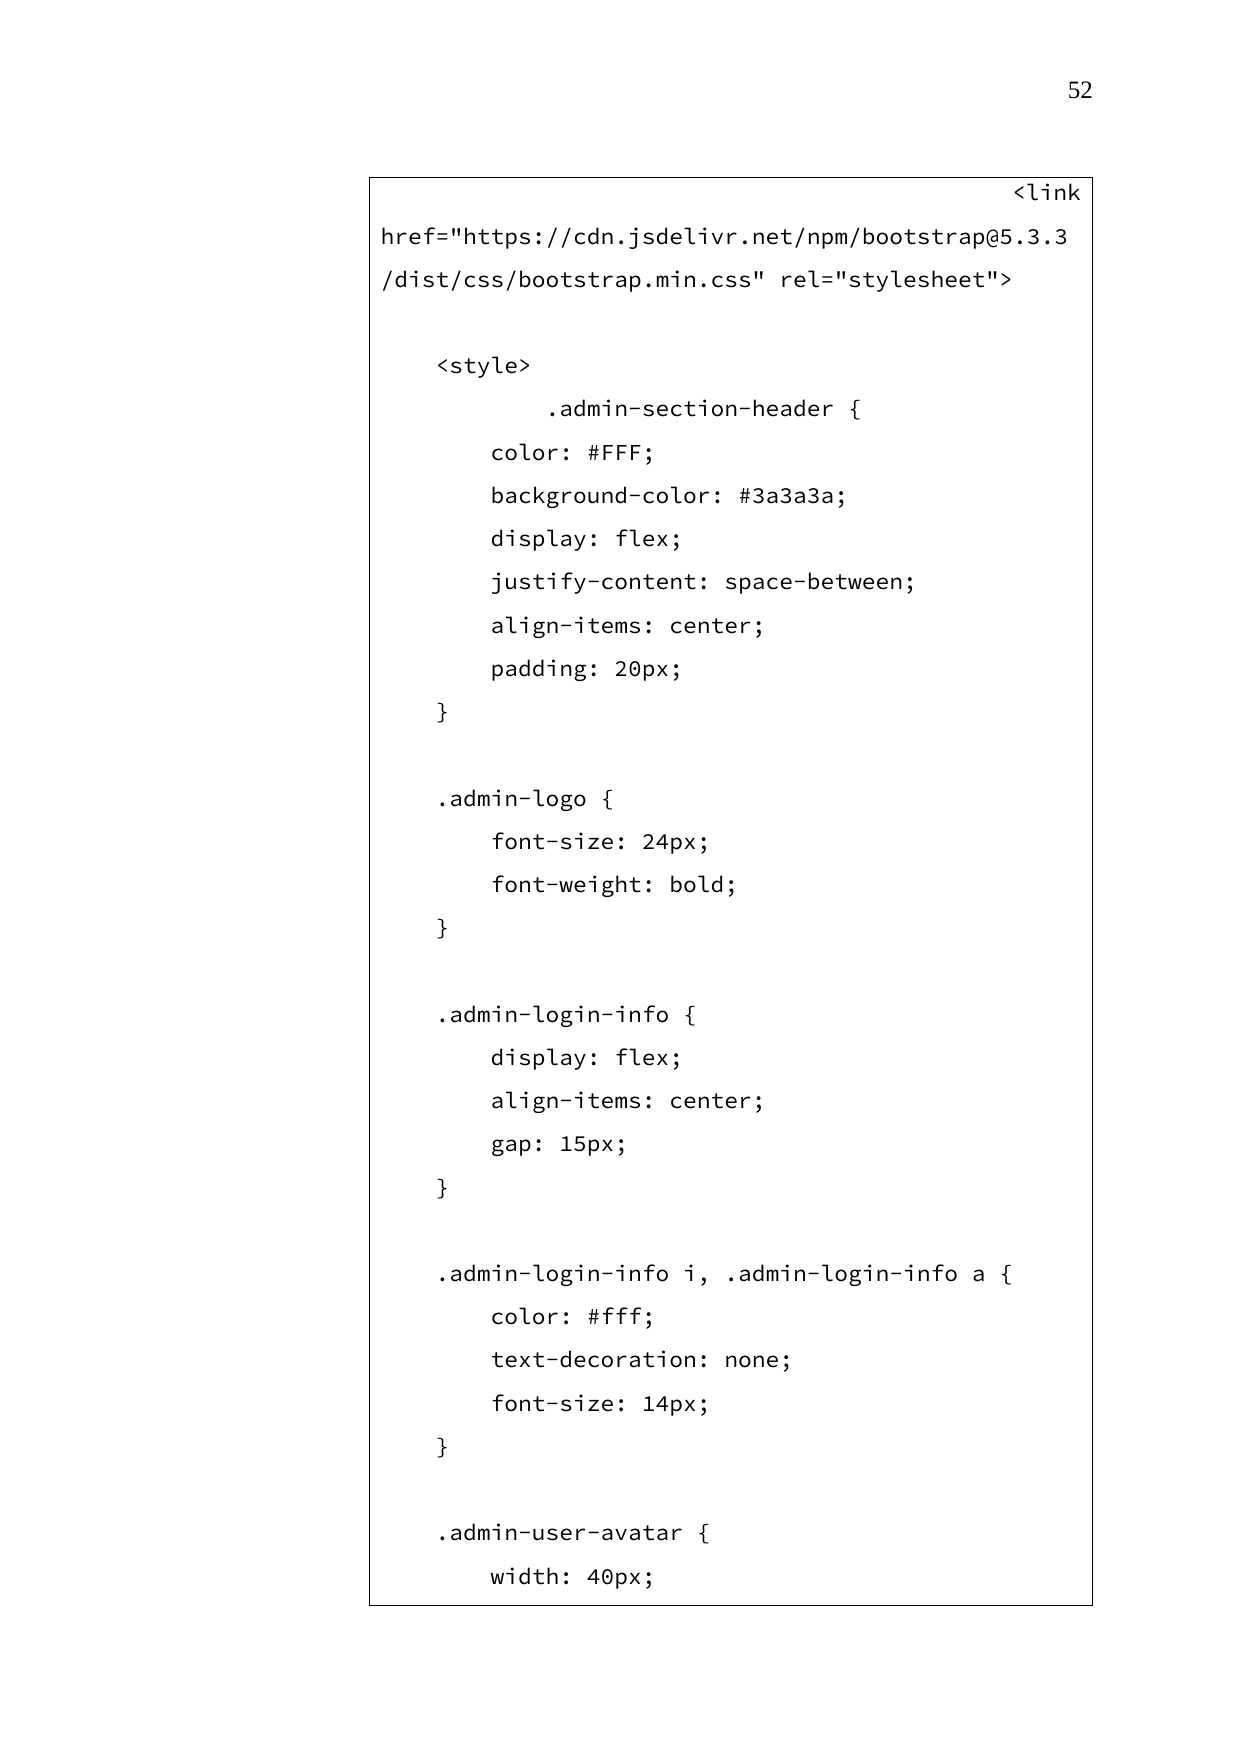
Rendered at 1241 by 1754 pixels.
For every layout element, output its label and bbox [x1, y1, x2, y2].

table_header [370, 178, 1092, 1604]
